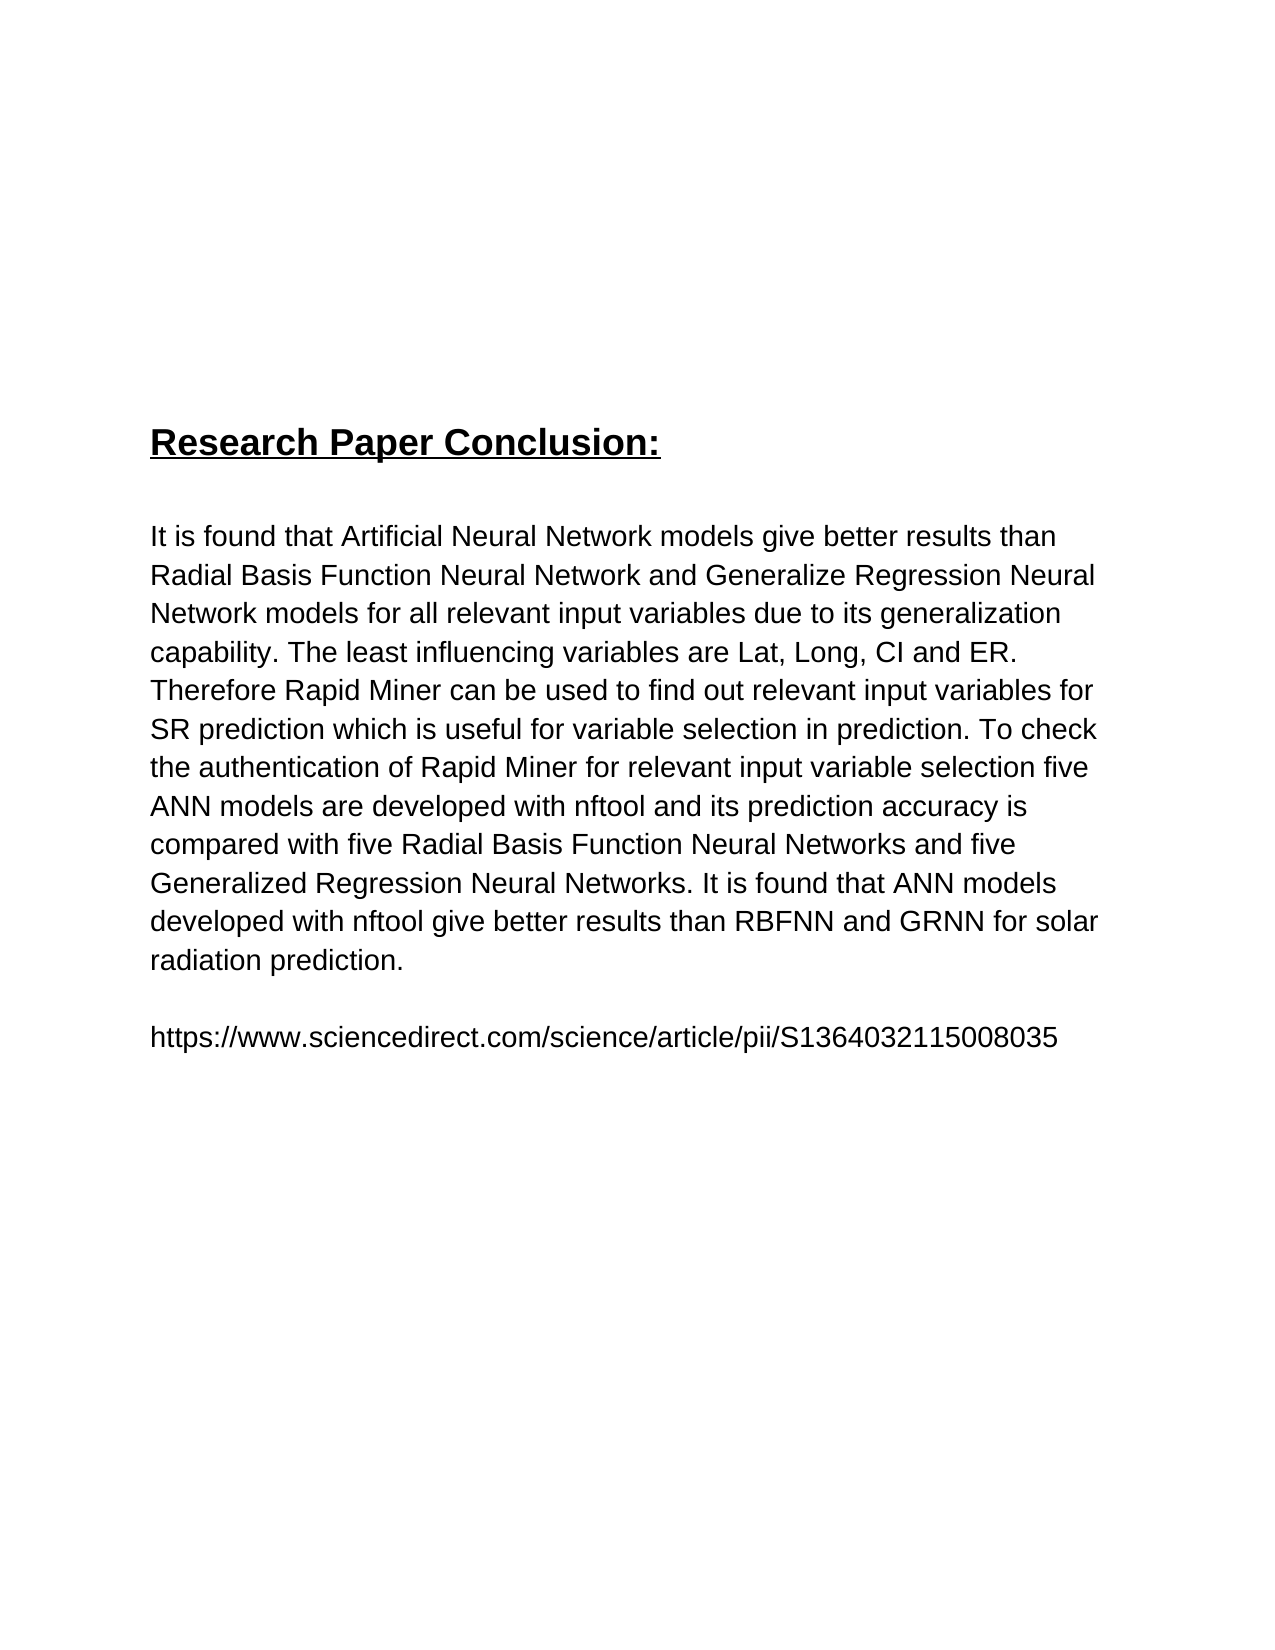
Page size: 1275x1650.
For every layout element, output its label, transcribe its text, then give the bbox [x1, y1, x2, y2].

text Research Paper Conclusion: [150, 420, 1125, 463]
text https://www.sciencedirect.com/science/article/pii/S1364032115008035 [150, 1020, 1125, 1053]
text It is found that Artificial Neural Network models give better results than Radial Basis Function Neural Network and Generalize Regression Neural Network models for all relevant input variables due to its generalization capability. The least influencing variables are Lat, Long, CI and ER. Therefore Rapid Miner can be used to find out relevant input variables for SR prediction which is useful for variable selection in prediction. To check the authentication of Rapid Miner for relevant input variable selection five ANN models are developed with nftool and its prediction accuracy is compared with five Radial Basis Function Neural Networks and five Generalized Regression Neural Networks. It is found that ANN models developed with nftool give better results than RBFNN and GRNN for solar radiation prediction. [150, 519, 1125, 976]
